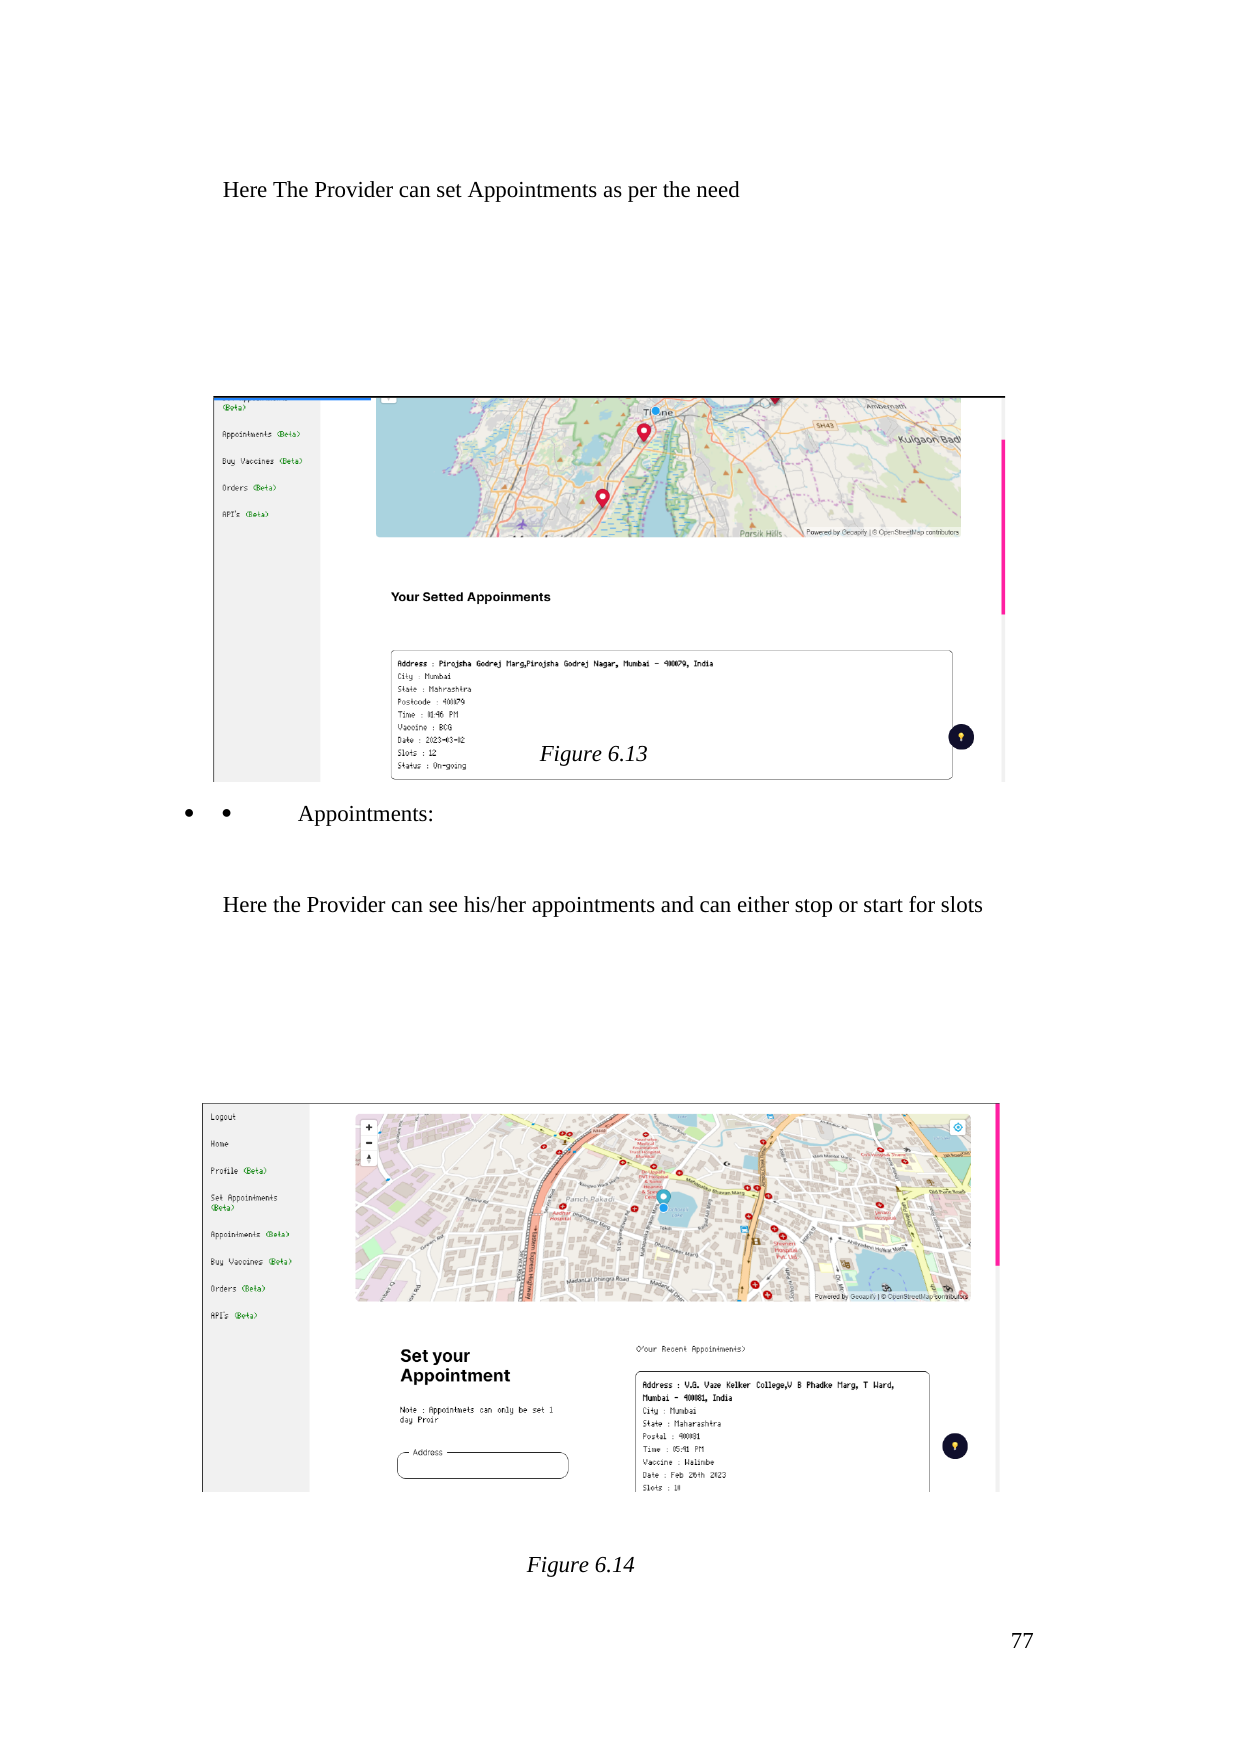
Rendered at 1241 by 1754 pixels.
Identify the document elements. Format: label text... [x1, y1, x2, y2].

text Here the Provider can see his/her appointments and can either stop or start for slots [148, 891, 1033, 917]
picture [202, 1103, 1000, 1492]
picture [213, 396, 1006, 782]
list Here The Provider can set Appointments as per the need [223, 176, 1033, 202]
